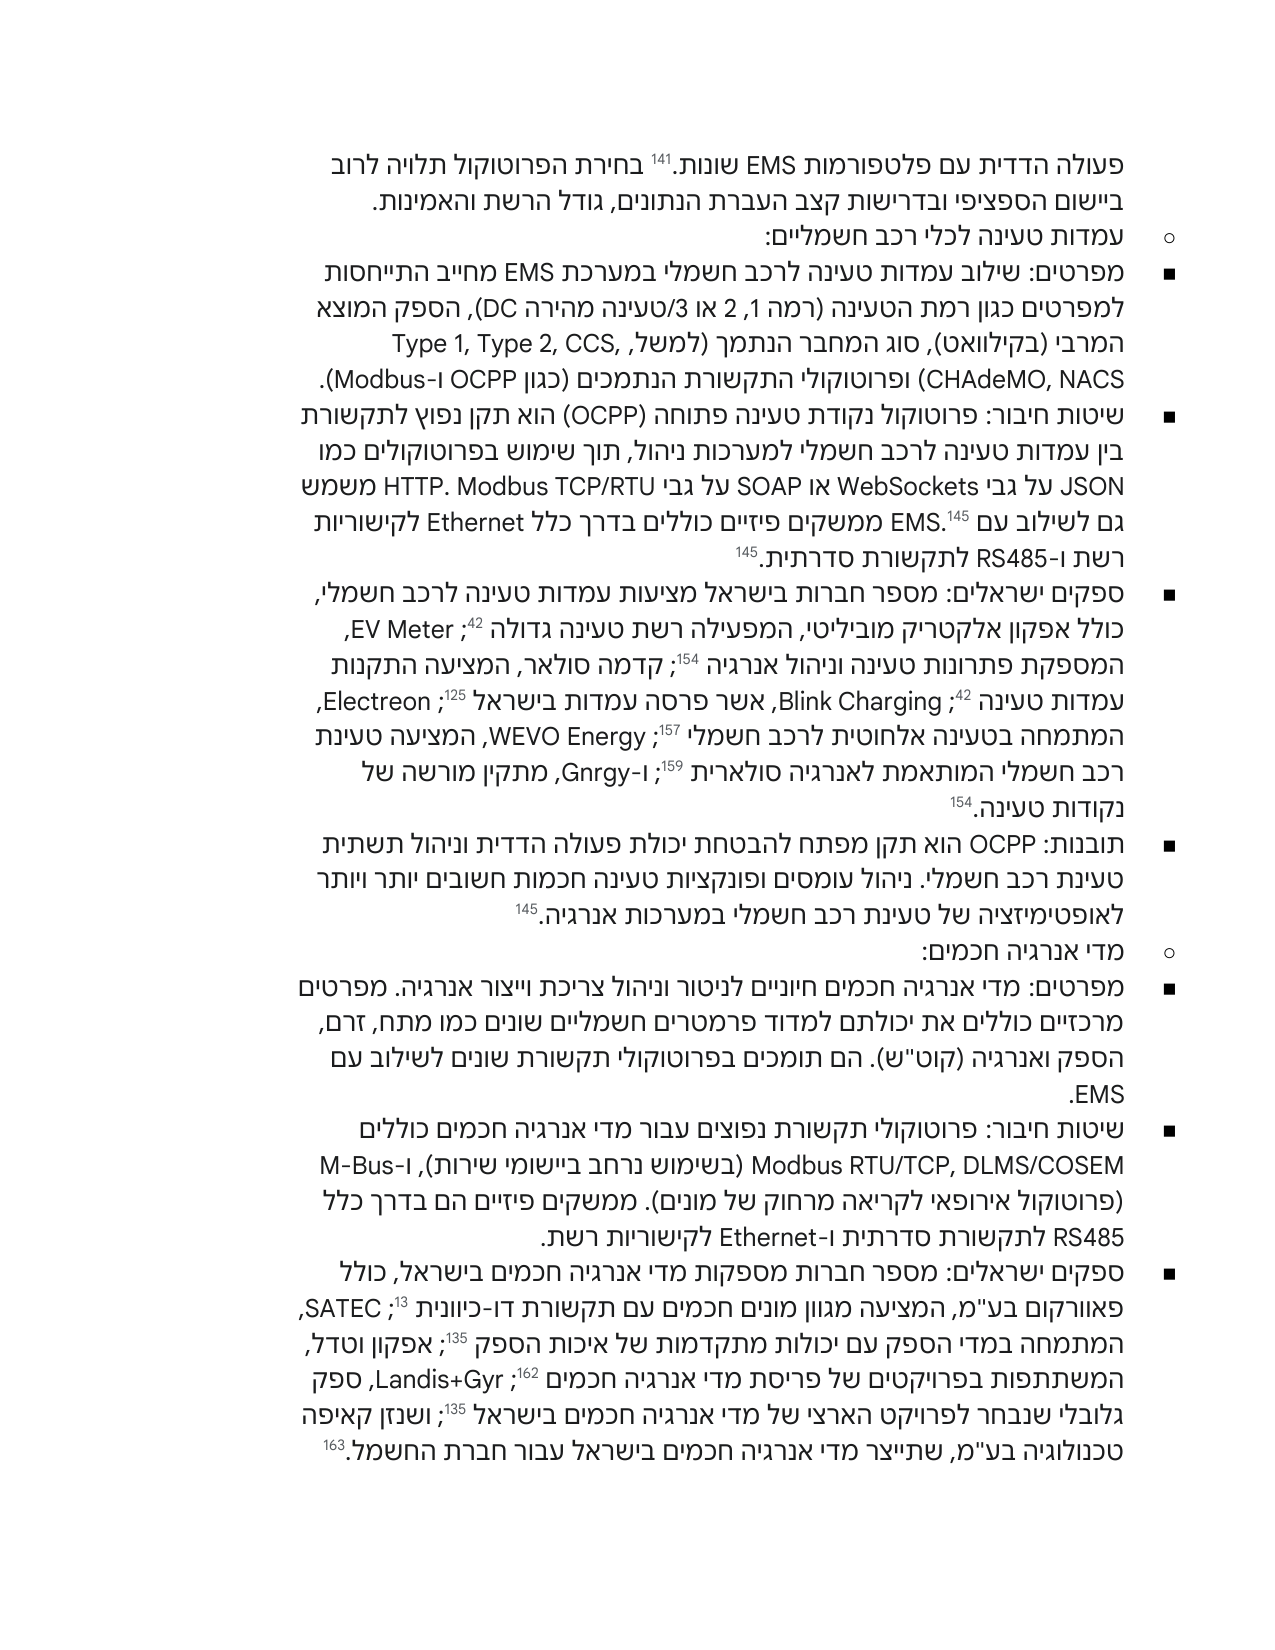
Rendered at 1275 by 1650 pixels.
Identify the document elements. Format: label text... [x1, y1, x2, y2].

list מפרטים: שילוב עמדות טעינה לרכב חשמלי במערכת EMS מחייב התייחסות למפרטים כגון רמת הטעינה (רמה 1, 2 או 3/טעינה מהירה DC), הספק המוצא המרבי (בקילוואט), סוג המחבר הנתמך (למשל, Type 1, Type 2, CCS, CHAdeMO, NACS) ופרוטוקולי התקשורת הנתמכים (כגון OCPP ו-Modbus). [284, 257, 1162, 396]
list שיטות חיבור: פרוטוקולי תקשורת נפוצים עבור מדי אנרגיה חכמים כוללים Modbus RTU/TCP, DLMS/COSEM (בשימוש נרחב ביישומי שירות), ו-M-Bus (פרוטוקול אירופאי לקריאה מרחוק של מונים). ממשקים פיזיים הם בדרך כלל RS485 לתקשורת סדרתית ו-Ethernet לקישוריות רשת. [284, 1115, 1162, 1253]
list מדי אנרגיה חכמים: [242, 936, 1162, 967]
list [327, 150, 1162, 217]
list מפרטים: מדי אנרגיה חכמים חיוניים לניטור וניהול צריכת וייצור אנרגיה. מפרטים מרכזיים כוללים את יכולתם למדוד פרמטרים חשמליים שונים כמו מתח, זרם, הספק ואנרגיה (קוט"ש). הם תומכים בפרוטוקולי תקשורת שונים לשילוב עם EMS. [284, 972, 1162, 1110]
list שיטות חיבור: פרוטוקול נקודת טעינה פתוחה (OCPP) הוא תקן נפוץ לתקשורת בין עמדות טעינה לרכב חשמלי למערכות ניהול, תוך שימוש בפרוטוקולים כמו JSON על גבי WebSockets או SOAP על גבי HTTP. Modbus TCP/RTU משמש גם לשילוב עם EMS.145 ממשקים פיזיים כוללים בדרך כלל Ethernet לקישוריות רשת ו-RS485 לתקשורת סדרתית.145 [284, 400, 1162, 574]
list תובנות: OCPP הוא תקן מפתח להבטחת יכולת פעולה הדדית וניהול תשתית טעינת רכב חשמלי. ניהול עומסים ופונקציות טעינה חכמות חשובים יותר ויותר לאופטימיזציה של טעינת רכב חשמלי במערכות אנרגיה.145 [284, 829, 1162, 932]
list ספקים ישראלים: מספר חברות בישראל מציעות עמדות טעינה לרכב חשמלי, כולל אפקון אלקטריק מוביליטי, המפעילה רשת טעינה גדולה 42; EV Meter, המספקת פתרונות טעינה וניהול אנרגיה 154; קדמה סולאר, המציעה התקנות עמדות טעינה 42; Blink Charging, אשר פרסה עמדות בישראל 125; Electreon, המתמחה בטעינה אלחוטית לרכב חשמלי 157; WEVO Energy, המציעה טעינת רכב חשמלי המותאמת לאנרגיה סולארית 159; ו-Gnrgy, מתקין מורשה של נקודות טעינה.154 [284, 579, 1162, 824]
list עמדות טעינה לכלי רכב חשמליים: [242, 221, 1162, 253]
list ספקים ישראלים: מספר חברות מספקות מדי אנרגיה חכמים בישראל, כולל פאוורקום בע"מ, המציעה מגוון מונים חכמים עם תקשורת דו-כיוונית 13; SATEC, המתמחה במדי הספק עם יכולות מתקדמות של איכות הספק 135; אפקון וטדל, המשתתפות בפרויקטים של פריסת מדי אנרגיה חכמים 162; Landis+Gyr, ספק גלובלי שנבחר לפרויקט הארצי של מדי אנרגיה חכמים בישראל 135; ושנזן קאיפה טכנולוגיה בע"מ, שתייצר מדי אנרגיה חכמים בישראל עבור חברת החשמל.163 [284, 1258, 1162, 1468]
